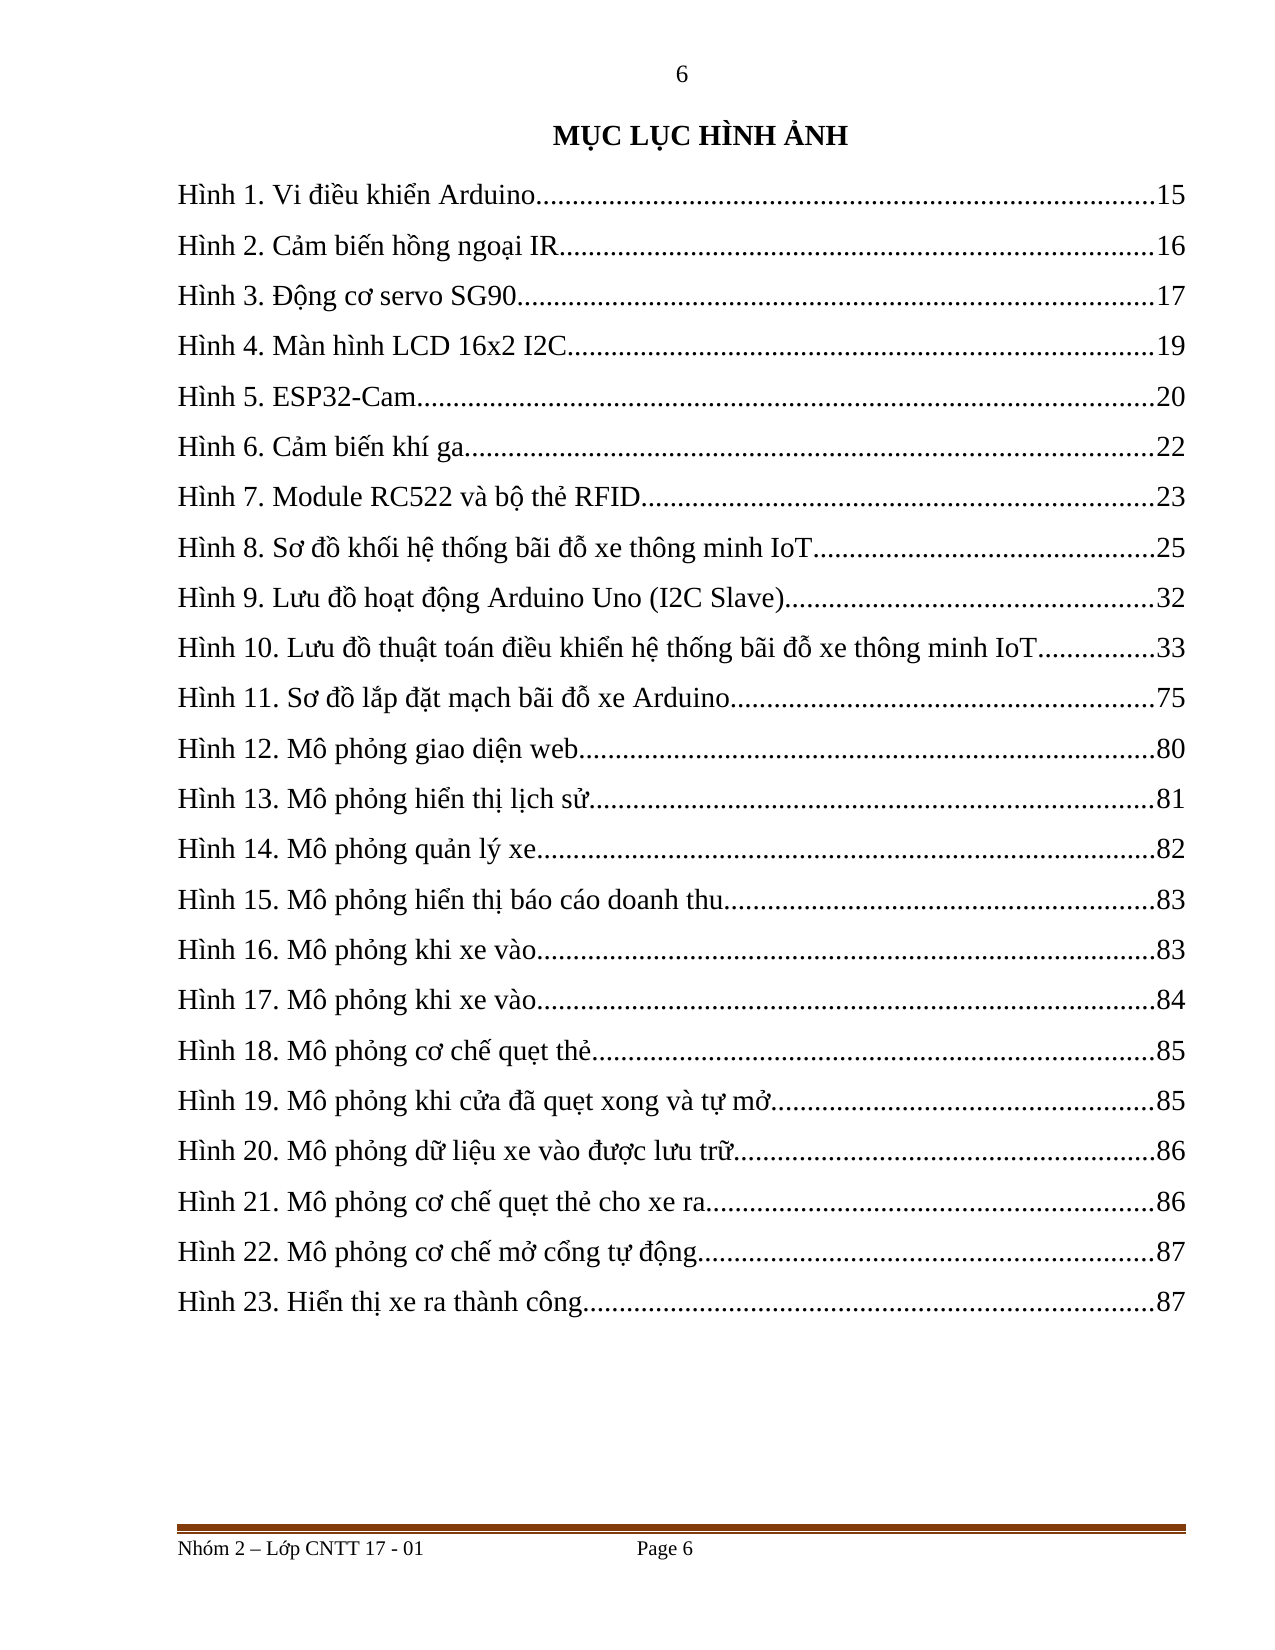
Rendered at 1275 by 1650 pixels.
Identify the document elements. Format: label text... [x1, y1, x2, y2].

text Hình 18. Mô phỏng cơ chế quẹt thẻ 85 [177, 1033, 1186, 1066]
text Hình 7. Module RC522 và bộ thẻ RFID 23 [177, 479, 1186, 513]
text Hình 2. Cảm biến hồng ngoại IR 16 [177, 228, 1186, 261]
text Hình 21. Mô phỏng cơ chế quẹt thẻ cho xe ra 86 [177, 1184, 1186, 1217]
text Hình 22. Mô phỏng cơ chế mở cổng tự động 87 [177, 1234, 1186, 1268]
text Hình 20. Mô phỏng dữ liệu xe vào được lưu trữ 86 [177, 1133, 1186, 1167]
text Hình 5. ESP32-Cam 20 [177, 379, 1186, 412]
text Hình 1. Vi điều khiển Arduino 15 [177, 177, 1186, 211]
text Hình 15. Mô phỏng hiển thị báo cáo doanh thu 83 [177, 882, 1186, 915]
text Hình 6. Cảm biến khí ga 22 [177, 429, 1186, 463]
text Hình 9. Lưu đồ hoạt động Arduino Uno (I2C Slave) 32 [177, 580, 1186, 613]
text Hình 16. Mô phỏng khi xe vào 83 [177, 932, 1186, 966]
text MỤC LỤC HÌNH ẢNH [177, 118, 1186, 152]
text Hình 17. Mô phỏng khi xe vào 84 [177, 982, 1186, 1016]
text Hình 11. Sơ đồ lắp đặt mạch bãi đỗ xe Arduino 75 [177, 681, 1186, 714]
text Hình 10. Lưu đồ thuật toán điều khiển hệ thống bãi đỗ xe thông minh IoT 33 [177, 630, 1186, 664]
text Hình 4. Màn hình LCD 16x2 I2C 19 [177, 328, 1186, 362]
text Hình 12. Mô phỏng giao diện web 80 [177, 731, 1186, 764]
text Hình 14. Mô phỏng quản lý xe 82 [177, 832, 1186, 865]
text Hình 19. Mô phỏng khi cửa đã quẹt xong và tự mở 85 [177, 1083, 1186, 1117]
text Hình 23. Hiển thị xe ra thành công 87 [177, 1284, 1186, 1318]
text Hình 8. Sơ đồ khối hệ thống bãi đỗ xe thông minh IoT 25 [177, 530, 1186, 563]
text Hình 3. Động cơ servo SG90 17 [177, 278, 1186, 312]
text Hình 13. Mô phỏng hiển thị lịch sử 81 [177, 781, 1186, 815]
